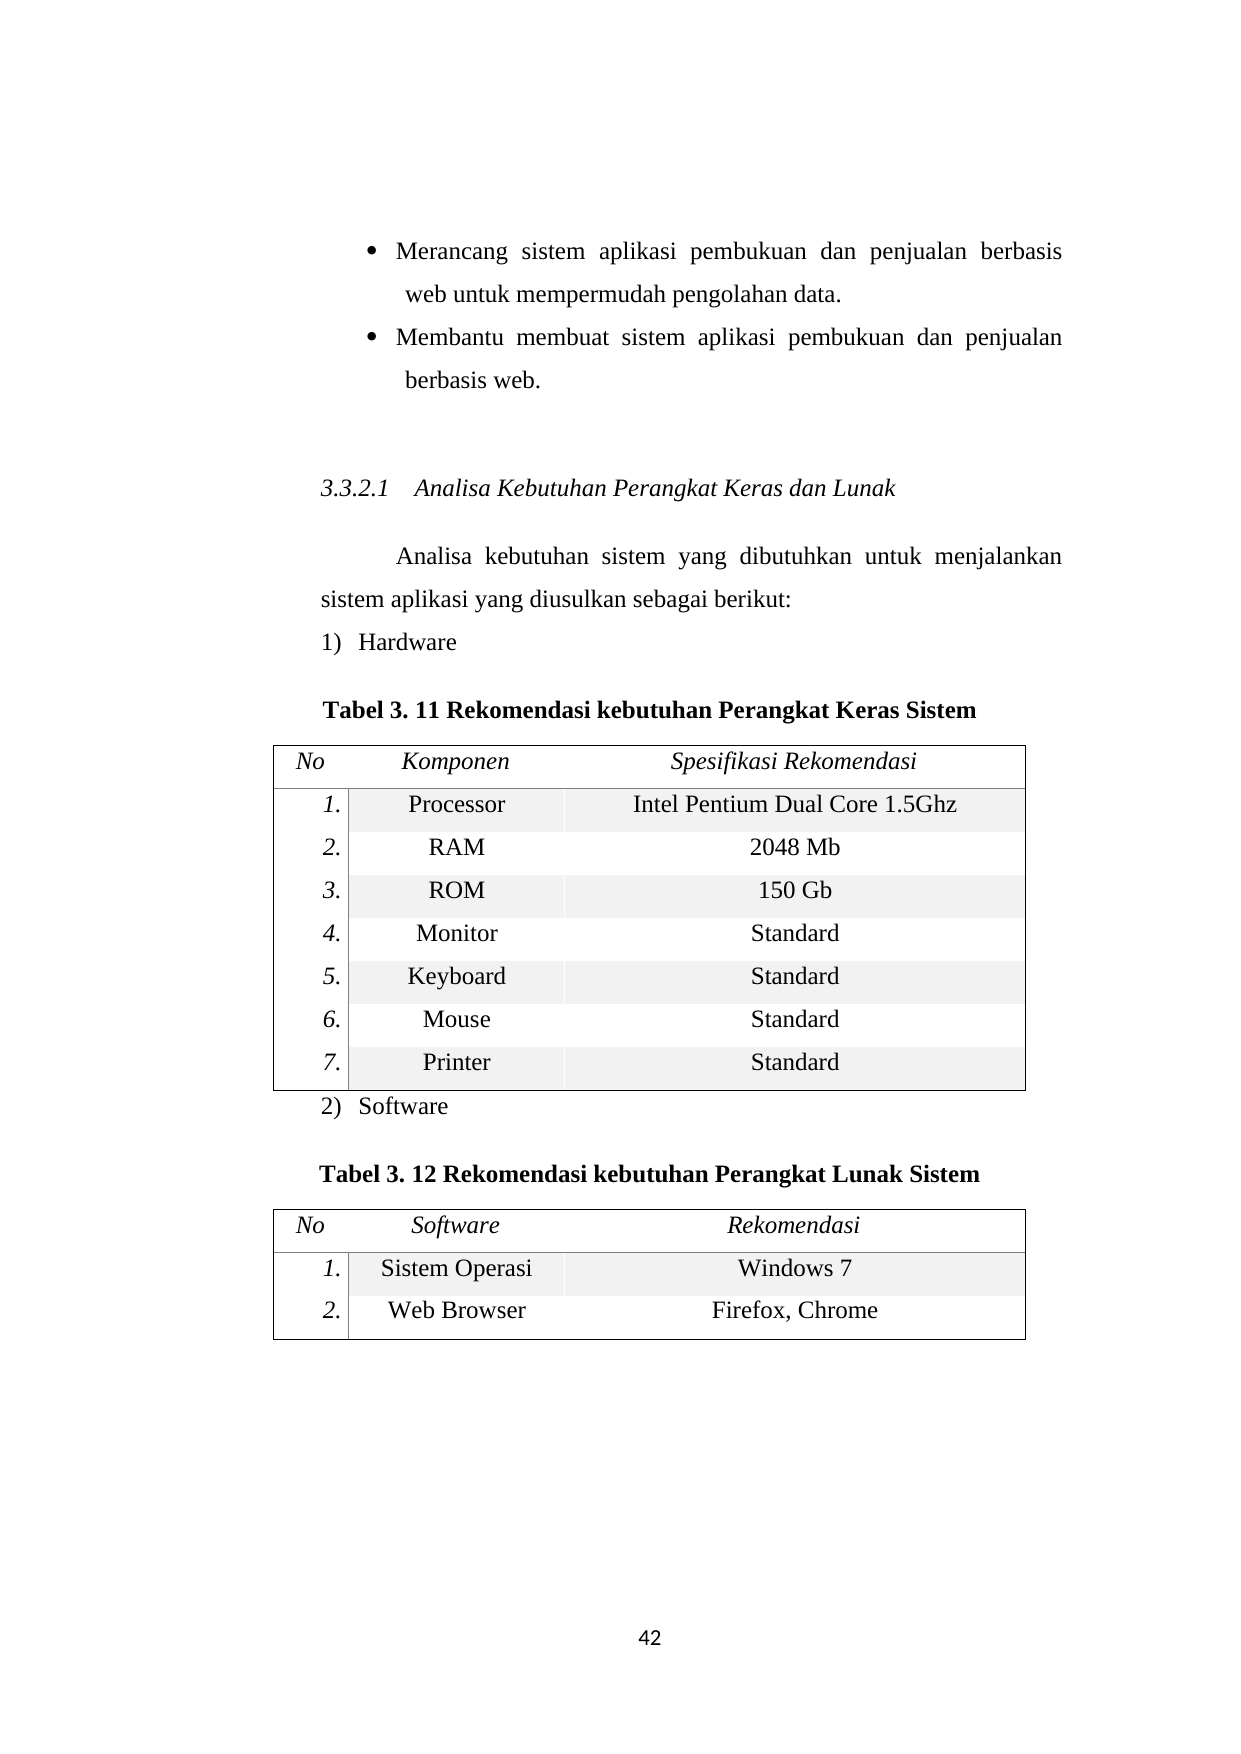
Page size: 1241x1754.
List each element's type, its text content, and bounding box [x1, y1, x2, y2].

text Tabel 3. 12 Rekomendasi kebutuhan Perangkat Lunak Sistem [236, 1159, 1063, 1188]
table_cell 2048 Mb [565, 832, 1025, 875]
table_cell Web Browser [349, 1296, 564, 1339]
table_cell Firefox, Chrome [565, 1296, 1025, 1339]
table_header Software [349, 1210, 564, 1252]
table_cell [274, 789, 348, 832]
table_cell [274, 875, 348, 918]
table_cell [274, 961, 348, 1004]
table_cell [274, 1253, 348, 1296]
table_cell Standard [565, 1047, 1025, 1090]
table_cell Monitor [349, 918, 564, 961]
subtitle Analisa Kebutuhan Perangkat Keras dan Lunak [321, 473, 1063, 501]
table_cell ROM [349, 875, 564, 918]
table_cell Sistem Operasi [349, 1253, 564, 1296]
table_cell Processor [349, 789, 564, 832]
list Hardware [321, 627, 1063, 656]
table_cell Standard [565, 1004, 1025, 1047]
table_cell Keyboard [349, 961, 564, 1004]
list Software [321, 1091, 1063, 1120]
table_cell [274, 1047, 348, 1090]
table_header No [274, 1210, 349, 1252]
list Merancang sistem aplikasi pembukuan dan penjualan berbasis web untuk mempermudah pengolahan data. [367, 236, 1063, 308]
text Analisa kebutuhan sistem yang dibutuhkan untuk menjalankan sistem aplikasi yang diusulkan sebagai berikut: [321, 541, 1063, 613]
table_header Spesifikasi Rekomendasi [565, 746, 1025, 788]
table_cell 150 Gb [565, 875, 1025, 918]
table_cell [274, 918, 348, 961]
table_cell Mouse [349, 1004, 564, 1047]
table_cell Standard [565, 961, 1025, 1004]
table_header Rekomendasi [565, 1210, 1025, 1252]
table_cell [274, 832, 348, 875]
table_header Komponen [349, 746, 564, 788]
table_cell Intel Pentium Dual Core 1.5Ghz [565, 789, 1025, 832]
table_cell Windows 7 [565, 1253, 1025, 1296]
table_cell Printer [349, 1047, 564, 1090]
text Tabel 3. 11 Rekomendasi kebutuhan Perangkat Keras Sistem [236, 695, 1063, 724]
table_cell [274, 1296, 348, 1339]
list Membantu membuat sistem aplikasi pembukuan dan penjualan berbasis web. [367, 322, 1063, 394]
table_header No [274, 746, 349, 788]
table_cell RAM [349, 832, 564, 875]
table_cell [274, 1004, 348, 1047]
table_cell Standard [565, 918, 1025, 961]
